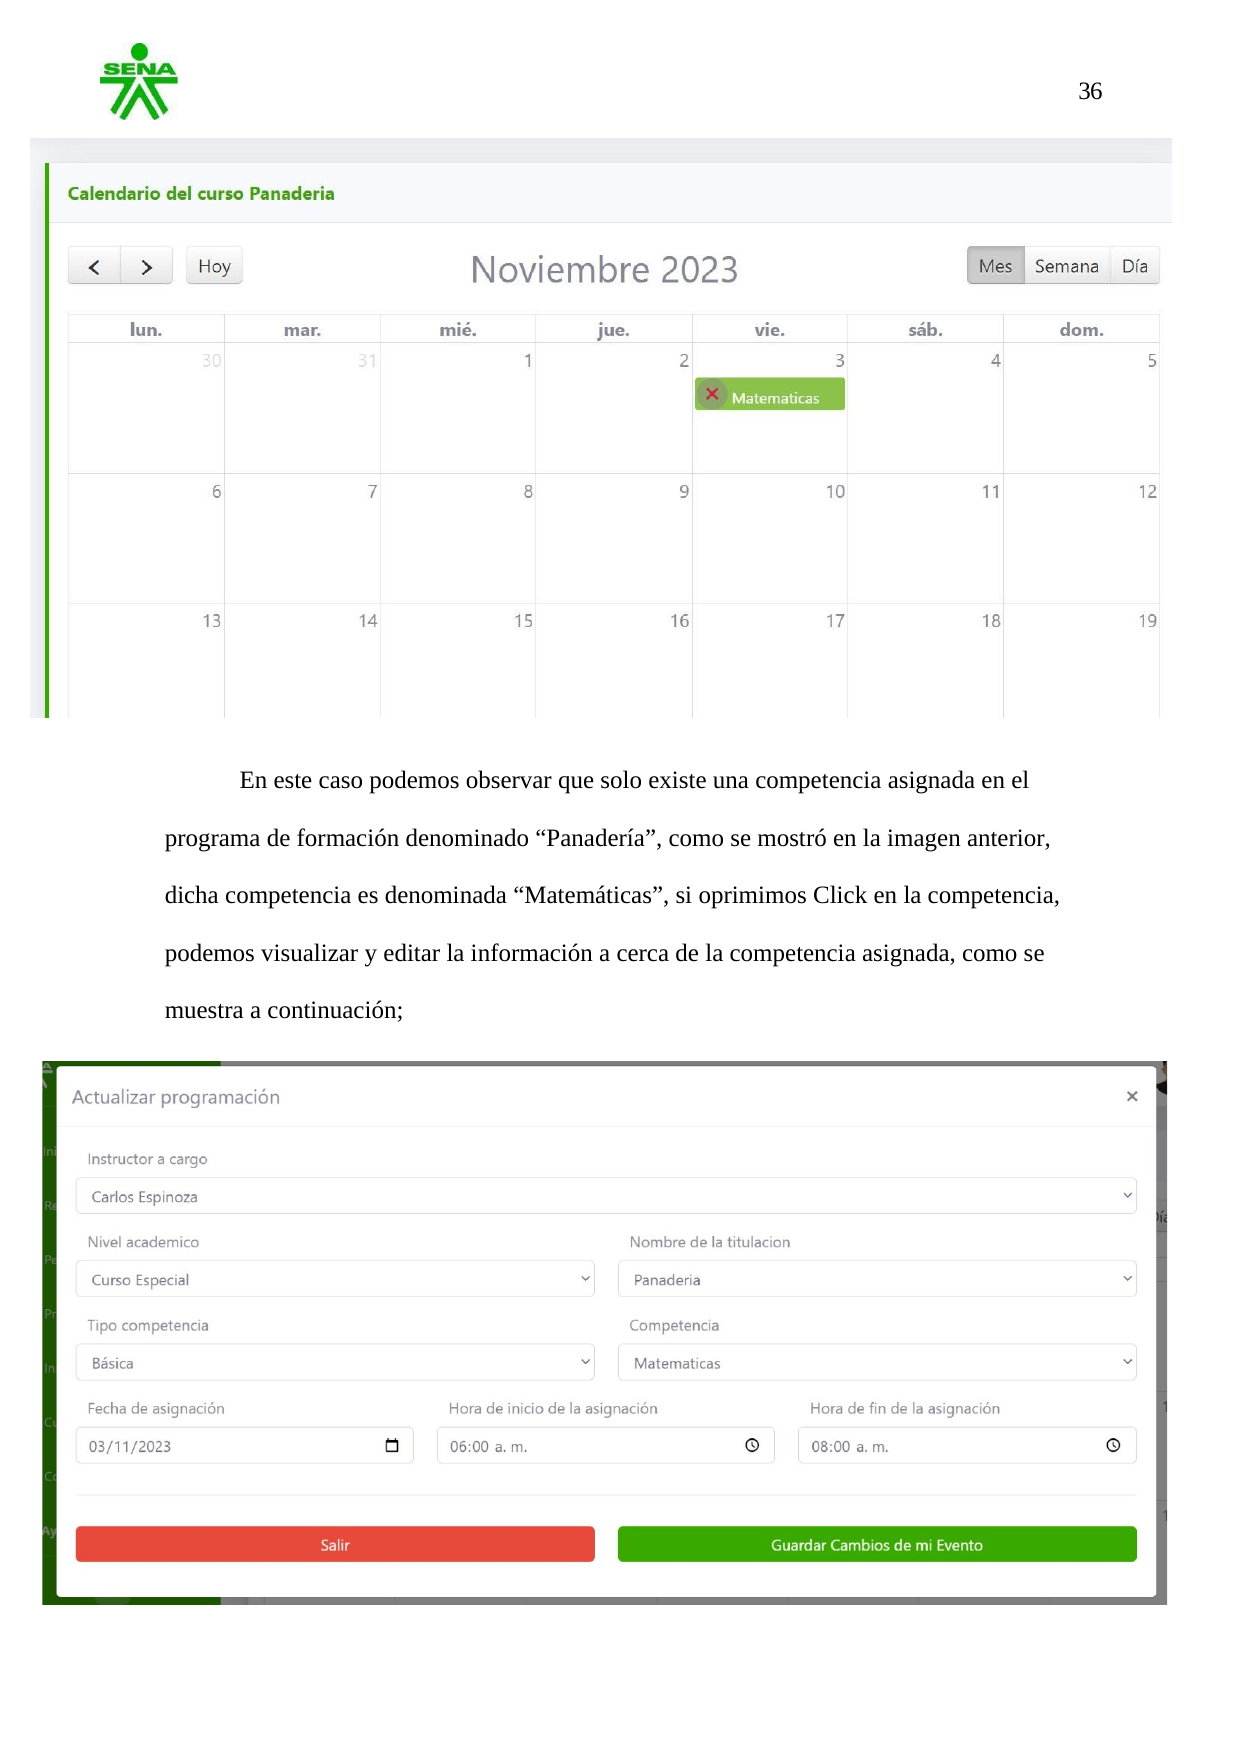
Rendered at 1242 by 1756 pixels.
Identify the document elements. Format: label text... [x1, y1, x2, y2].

picture [100, 43, 178, 120]
picture [42, 1061, 1168, 1605]
picture [29, 138, 1173, 718]
text En este caso podemos observar que solo existe una competencia asignada en el programa de formación denominado “Panadería”, como se mostró en la imagen anterior, dicha competencia es denominada “Matemáticas”, si oprimimos Click en la competencia, podemos visualizar y editar la información a cerca de la competencia asignada, como se muestra a continuación; [164, 766, 1074, 1024]
